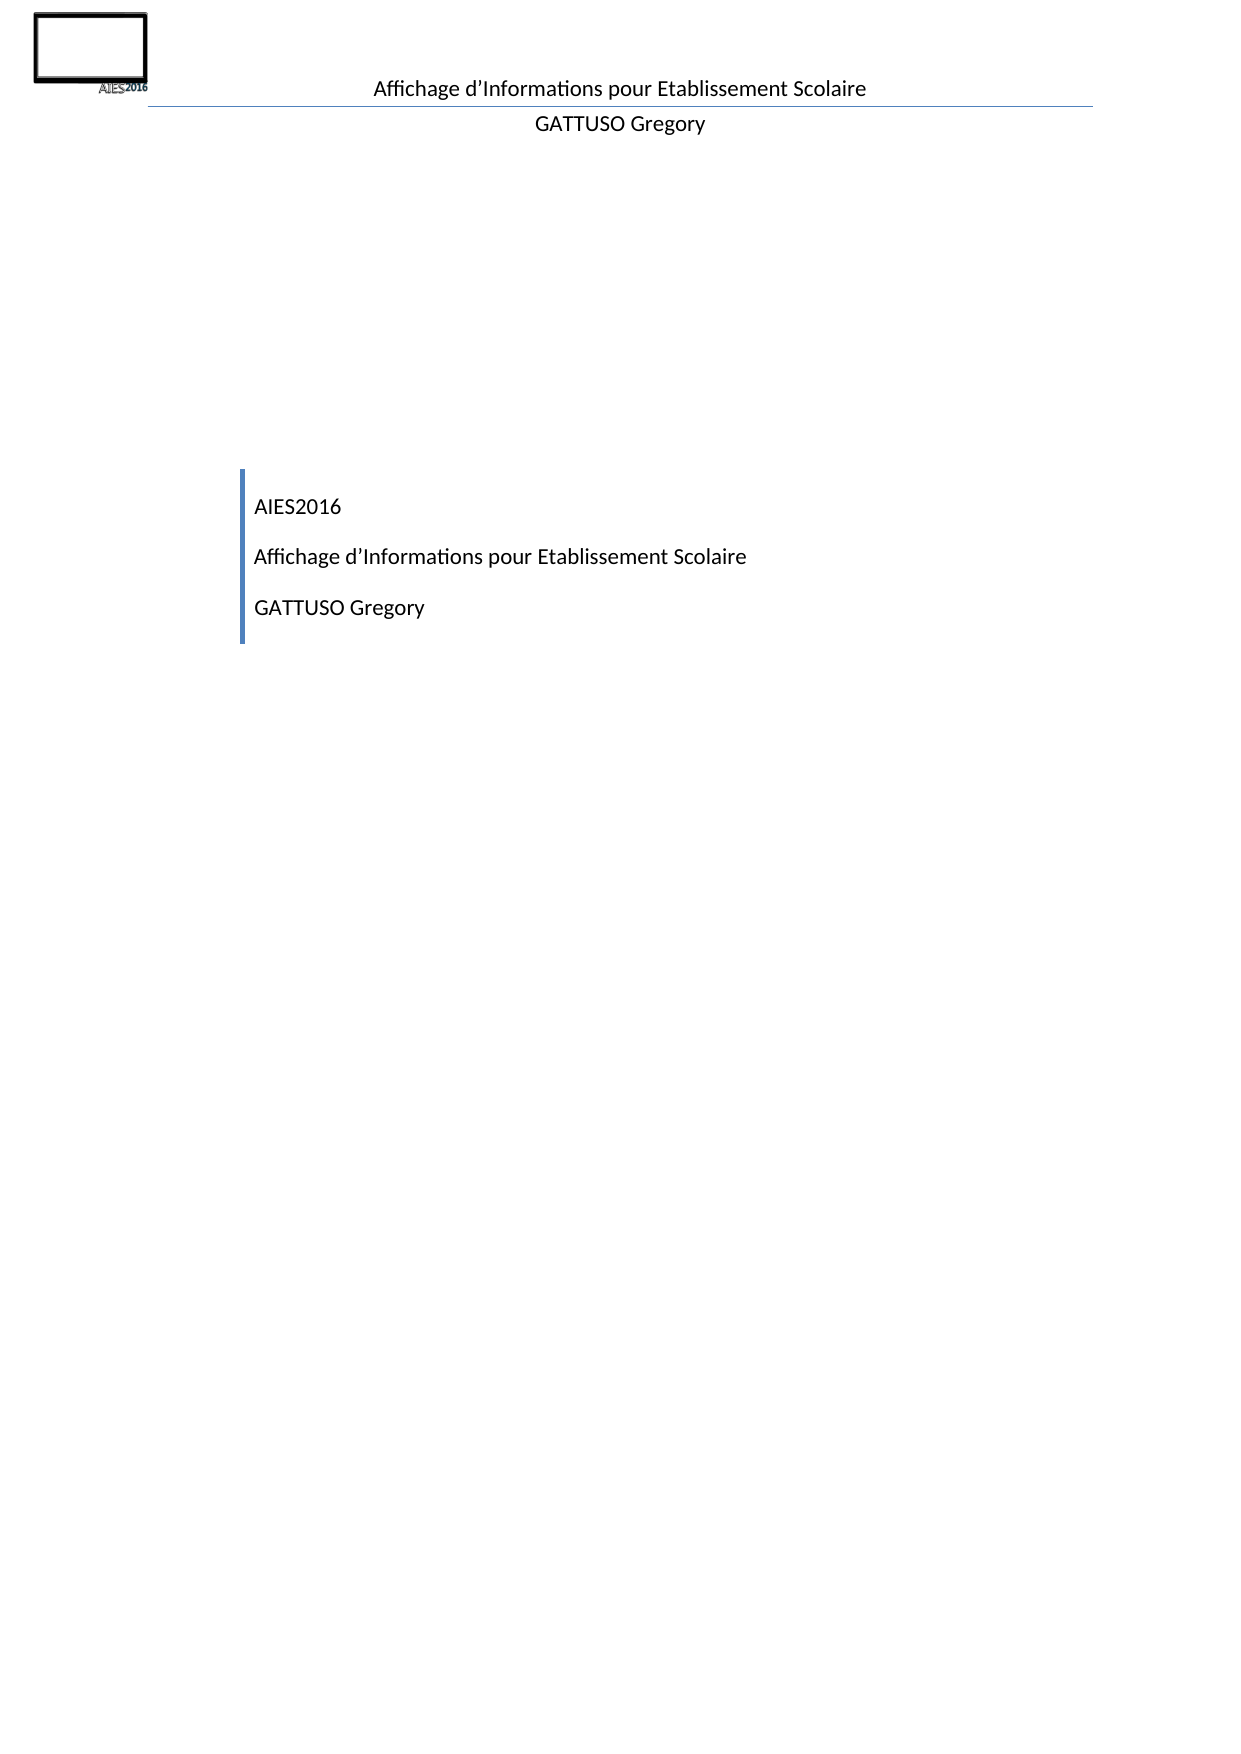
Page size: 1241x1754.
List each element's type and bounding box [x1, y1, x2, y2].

picture [33, 0, 148, 114]
table_cell [245, 543, 998, 570]
